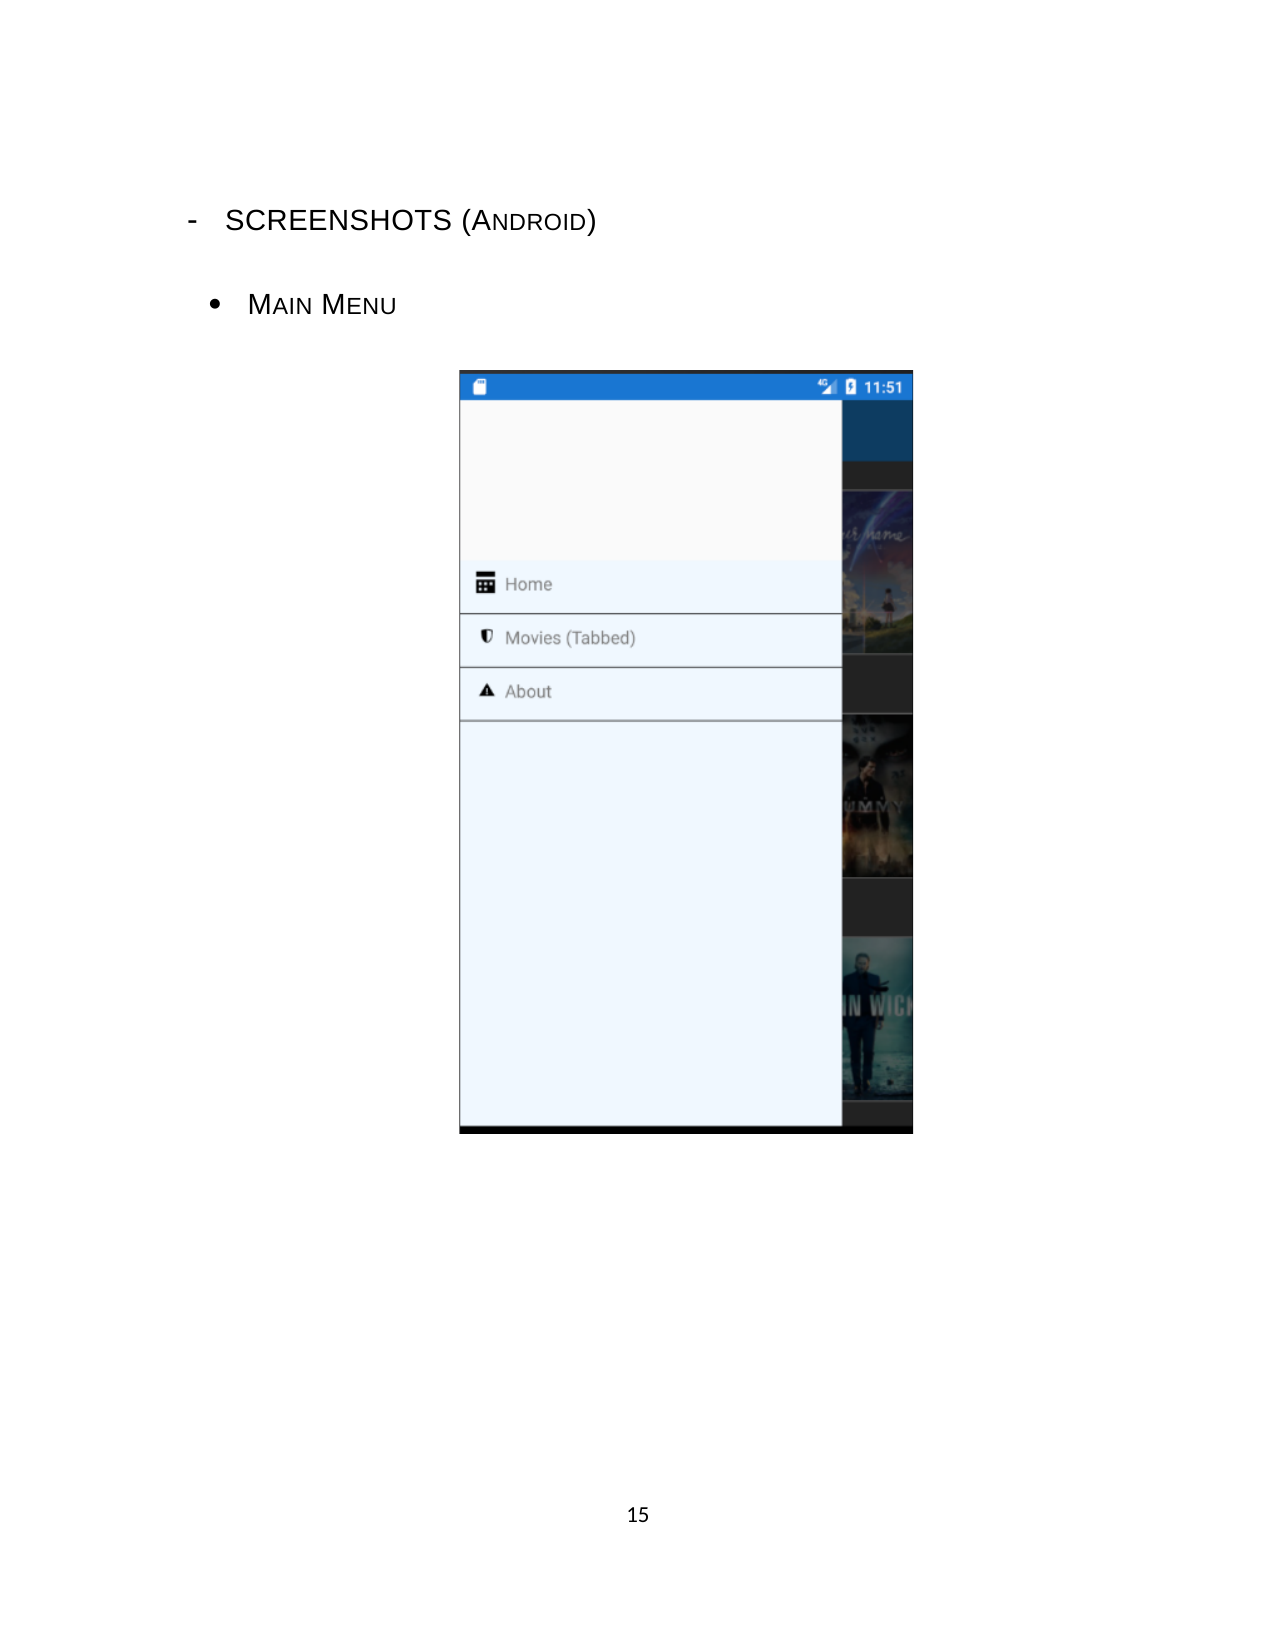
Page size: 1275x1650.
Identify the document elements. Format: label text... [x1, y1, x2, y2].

subtitle Main Menu [210, 287, 1125, 320]
picture [459, 370, 914, 1134]
subtitle SCREENSHOTS (Android) [187, 203, 1125, 237]
